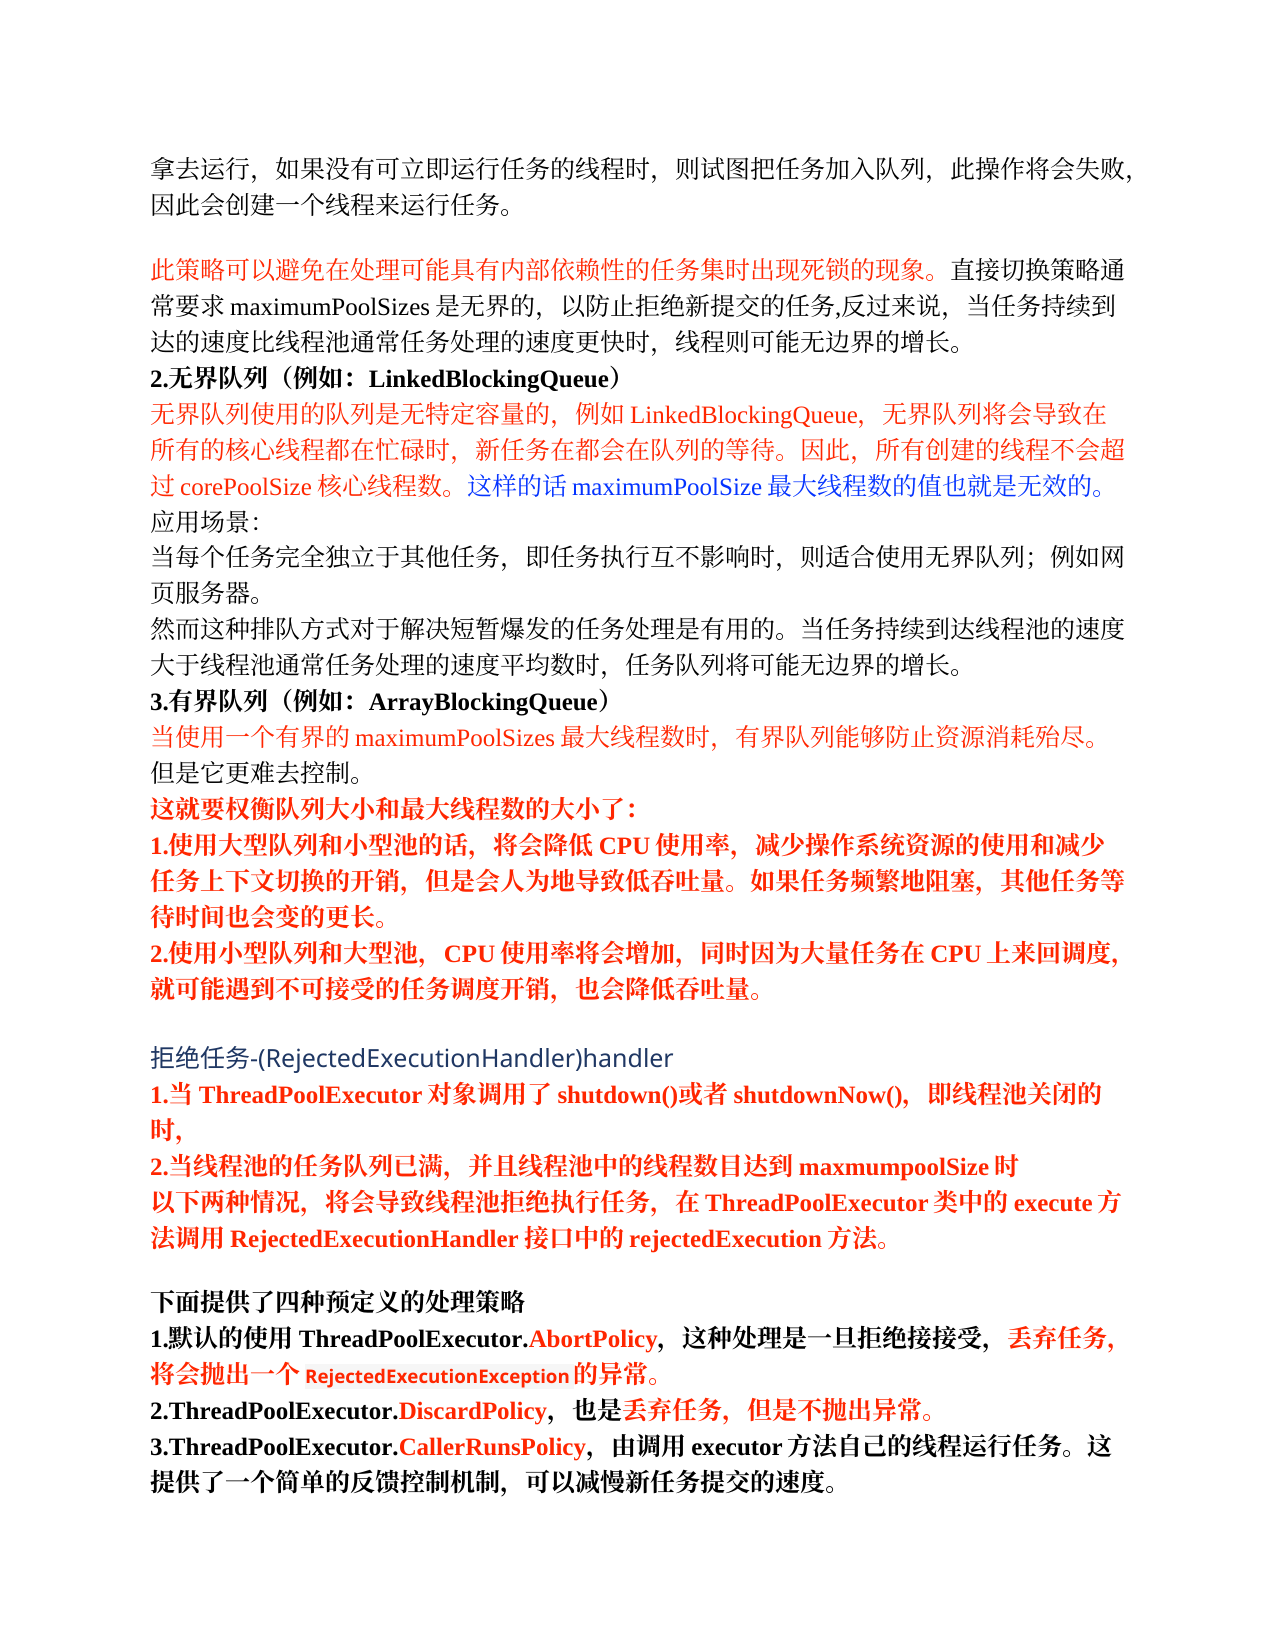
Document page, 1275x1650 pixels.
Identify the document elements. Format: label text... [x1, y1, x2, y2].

text 3.有界队列（例如：ArrayBlockingQueue） [150, 682, 1125, 718]
text 1.使用大型队列和小型池的话，将会降低CPU使用率，减少操作系统资源的使用和减少任务上下文切换的开销，但是会人为地导致低吞吐量。如果任务频繁地阻塞，其他任务等待时间也会变的更长。 [150, 826, 1125, 933]
text 2.ThreadPoolExecutor.DiscardPolicy，也是丢弃任务，但是不抛出异常。 [150, 1391, 1125, 1427]
text 3.ThreadPoolExecutor.CallerRunsPolicy，由调用executor方法自己的线程运行任务。这提供了一个简单的反馈控制机制，可以减慢新任务提交的速度。 [150, 1427, 1125, 1498]
subtitle 拒绝任务-(RejectedExecutionHandler)handler [150, 1038, 1125, 1074]
text 此策略可以避免在处理可能具有内部依赖性的任务集时出现死锁的现象。直接切换策略通常要求maximumPoolSizes是无界的，以防止拒绝新提交的任务,反过来说，当任务持续到达的速度比线程池通常任务处理的速度更快时，线程则可能无边界的增长。 [150, 251, 1125, 358]
text 应用场景： [150, 502, 1125, 538]
text 然而这种排队方式对于解决短暂爆发的任务处理是有用的。当任务持续到达线程池的速度大于线程池通常任务处理的速度平均数时，任务队列将可能无边界的增长。 [150, 610, 1125, 682]
text 1.当ThreadPoolExecutor对象调用了shutdown()或者shutdownNow()，即线程池关闭的时， [150, 1074, 1125, 1146]
text 当使用一个有界的maximumPoolSizes最大线程数时，有界队列能够防止资源消耗殆尽。但是它更难去控制。 [150, 718, 1125, 790]
text 当每个任务完全独立于其他任务，即任务执行互不影响时，则适合使用无界队列；例如网页服务器。 [150, 538, 1125, 610]
text 下面提供了四种预定义的处理策略 [150, 1283, 1125, 1319]
text 2.无界队列（例如：LinkedBlockingQueue） [150, 358, 1125, 394]
text 2.使用小型队列和大型池，CPU使用率将会增加，同时因为大量任务在CPU上来回调度，就可能遇到不可接受的任务调度开销，也会降低吞吐量。 [150, 933, 1125, 1005]
text 无界队列使用的队列是无特定容量的，例如LinkedBlockingQueue，无界队列将会导致在所有的核心线程都在忙碌时，新任务在都会在队列的等待。因此，所有创建的线程不会超过corePoolSize核心线程数。这样的话maximumPoolSize最大线程数的值也就是无效的。 [150, 394, 1125, 502]
text 2.当线程池的任务队列已满，并且线程池中的线程数目达到maxmumpoolSize时 [150, 1146, 1125, 1182]
text 这就要权衡队列大小和最大线程数的大小了： [150, 790, 1125, 826]
text 1.默认的使用ThreadPoolExecutor.AbortPolicy，这种处理是一旦拒绝接接受，丢弃任务，将会抛出一个RejectedExecutionException的异常。 [150, 1319, 1125, 1391]
text 以下两种情况，将会导致线程池拒绝执行任务，在ThreadPoolExecutor类中的execute方法调用RejectedExecutionHandler接口中的rejectedExecution方法。 [150, 1182, 1125, 1254]
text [150, 150, 1125, 222]
